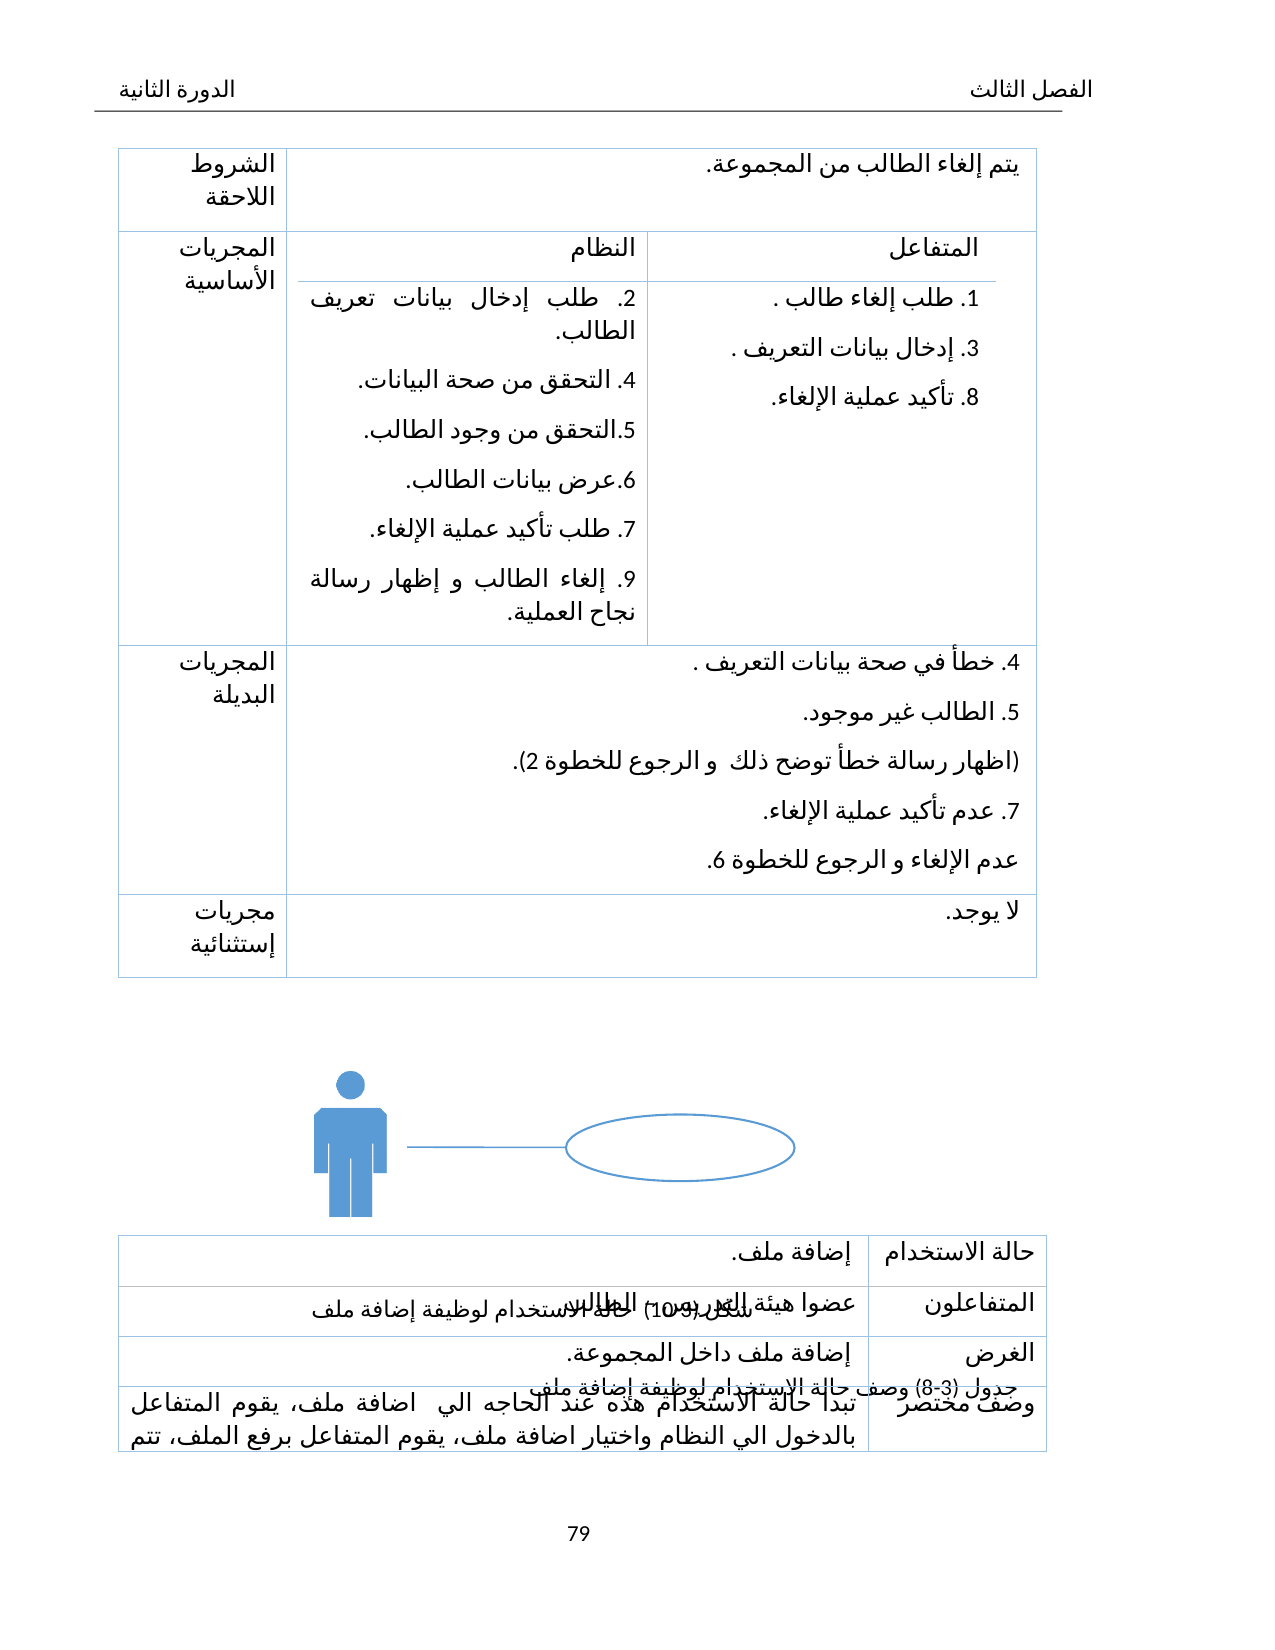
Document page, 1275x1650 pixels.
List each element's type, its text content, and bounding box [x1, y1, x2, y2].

table_cell لا يوجد. [287, 895, 1036, 977]
table_cell يتم إلغاء الطالب من المجموعة. [287, 149, 1036, 231]
table_cell الشروط اللاحقة [119, 149, 286, 231]
table_cell الغرض [869, 1337, 1046, 1386]
table_cell المجريات الأساسية [119, 232, 286, 645]
table_cell المتفاعلون [869, 1287, 1046, 1336]
table_cell وصف مختصر [869, 1387, 1046, 1451]
table_cell مجريات إستثنائية [119, 895, 286, 977]
table_cell [648, 232, 1036, 645]
table_cell 4. خطأ في صحة بيانات التعريف . 5. الطالب غير موجود. (اظهار رسالة خطأ توضح ذلك و الرجوع للخطوة 2). 7. عدم تأكيد عملية الإلغاء. عدم الإلغاء و الرجوع للخطوة 6. [287, 646, 1036, 894]
table_header حالة الاستخدام [869, 1236, 1046, 1286]
table_cell [287, 232, 647, 645]
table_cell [119, 1387, 868, 1451]
table_cell إضافة ملف داخل المجموعة. [119, 1337, 868, 1386]
table_cell المجريات البديلة [119, 646, 286, 894]
picture [307, 1069, 389, 1219]
table_cell عضوا هيئة التدريس – الطالب. [119, 1287, 868, 1336]
table_header إضافة ملف. [119, 1236, 868, 1286]
